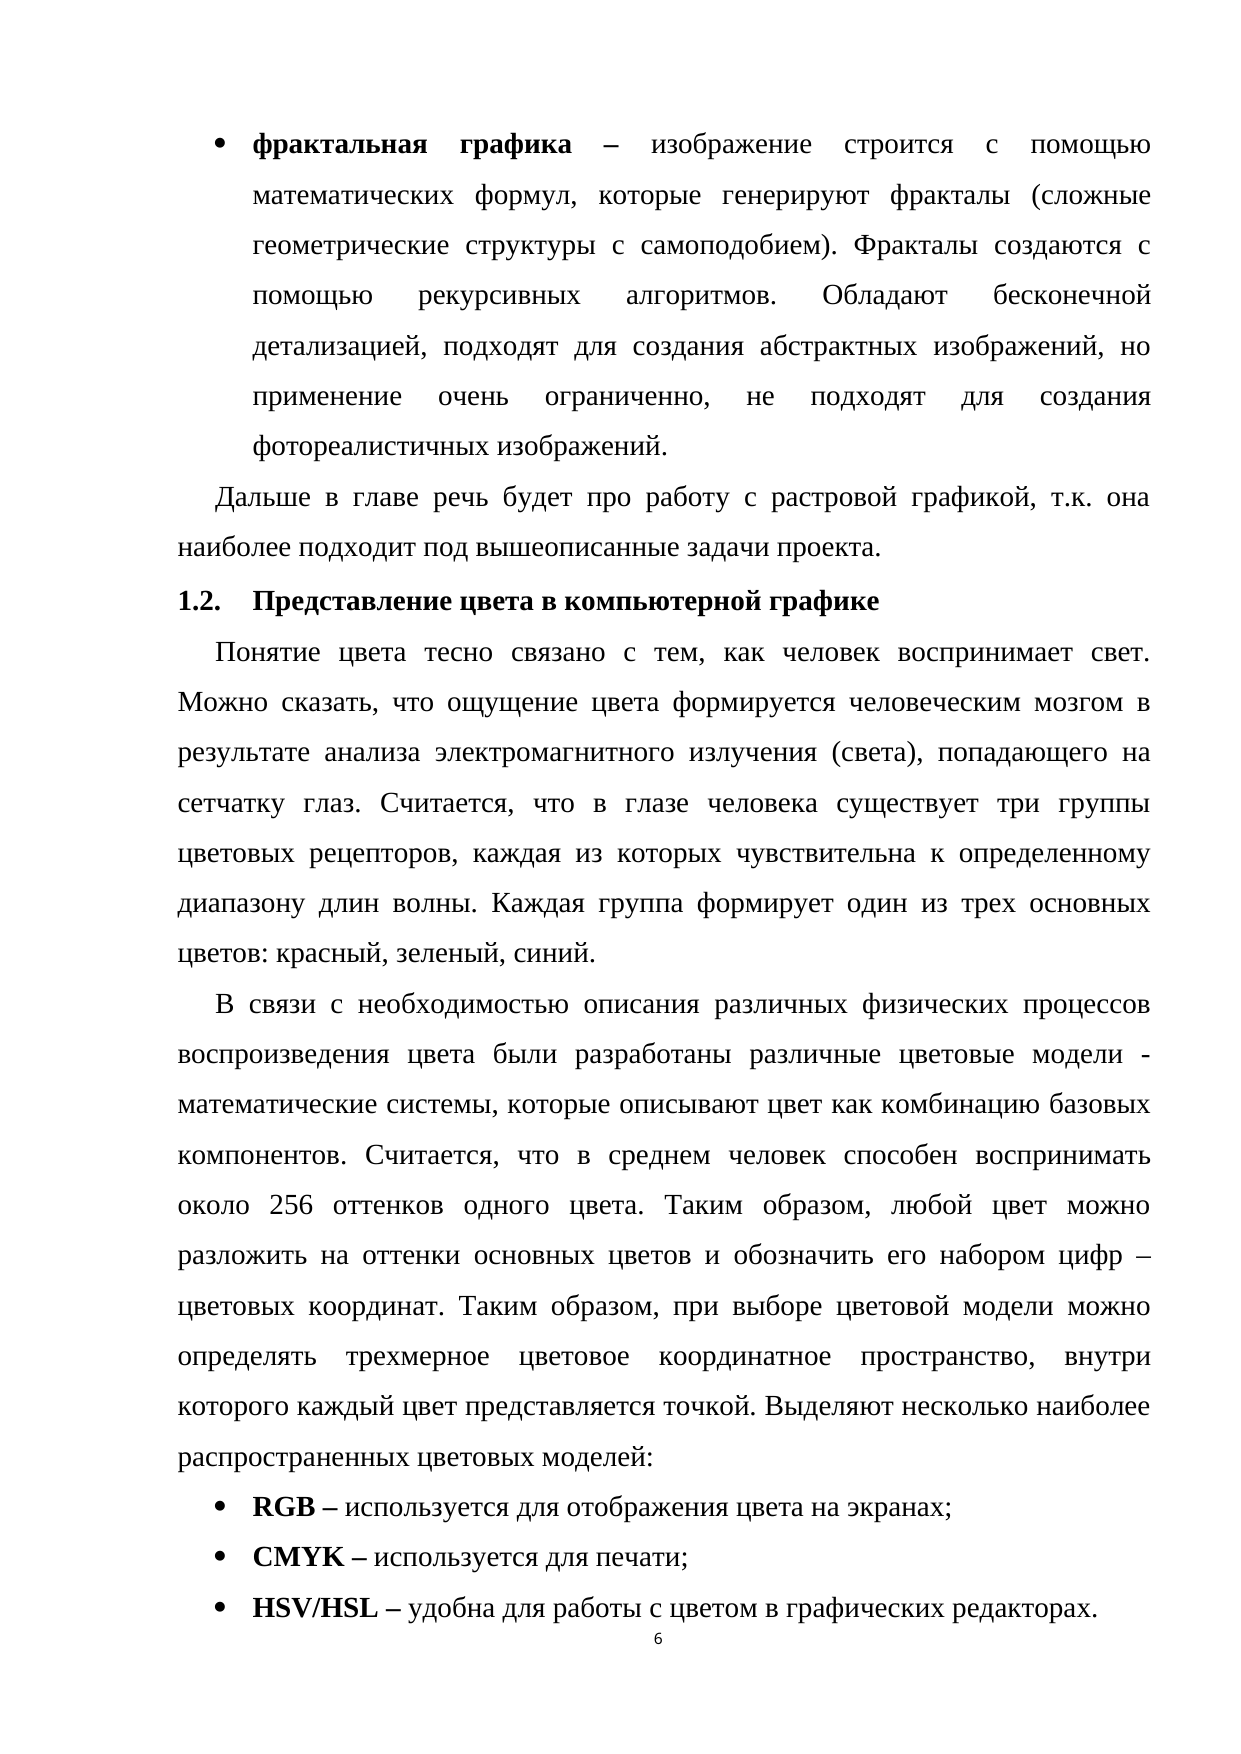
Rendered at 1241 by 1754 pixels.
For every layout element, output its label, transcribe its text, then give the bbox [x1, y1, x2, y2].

list RGB – используется для отображения цвета на экранах; [215, 1489, 1152, 1523]
list HSV/HSL – удобна для работы с цветом в графических редакторах. [215, 1590, 1152, 1623]
subtitle Представление цвета в компьютерной графике [177, 583, 1152, 617]
list CMYK – используется для печати; [215, 1539, 1152, 1573]
text В связи с необходимостью описания различных физических процессов воспроизведения цвета были разработаны различные цветовые модели - математические системы, которые описывают цвет как комбинацию базовых компонентов. Считается, что в среднем человек способен воспринимать около 256 оттенков одного цвета. Таким образом, любой цвет можно разложить на оттенки основных цветов и обозначить его набором цифр – цветовых координат. Таким образом, при выборе цветовой модели можно определять трехмерное цветовое координатное пространство, внутри которого каждый цвет представляется точкой. Выделяют несколько наиболее распространенных цветовых моделей: [177, 986, 1152, 1472]
list фрактальная графика – изображение строится с помощью математических формул, которые генерируют фракталы (сложные геометрические структуры с самоподобием). Фракталы создаются с помощью рекурсивных алгоритмов. Обладают бесконечной детализацией, подходят для создания абстрактных изображений, но применение очень ограниченно, не подходят для создания фотореалистичных изображений. [215, 126, 1152, 462]
text Дальше в главе речь будет про работу с растровой графикой, т.к. она наиболее подходит под вышеописанные задачи проекта. [177, 479, 1152, 562]
text Понятие цвета тесно связано с тем, как человек воспринимает свет. Можно сказать, что ощущение цвета формируется человеческим мозгом в результате анализа электромагнитного излучения (света), попадающего на сетчатку глаз. Считается, что в глазе человека существует три группы цветовых рецепторов, каждая из которых чувствительна к определенному диапазону длин волны. Каждая группа формирует один из трех основных цветов: красный, зеленый, синий. [177, 634, 1152, 969]
